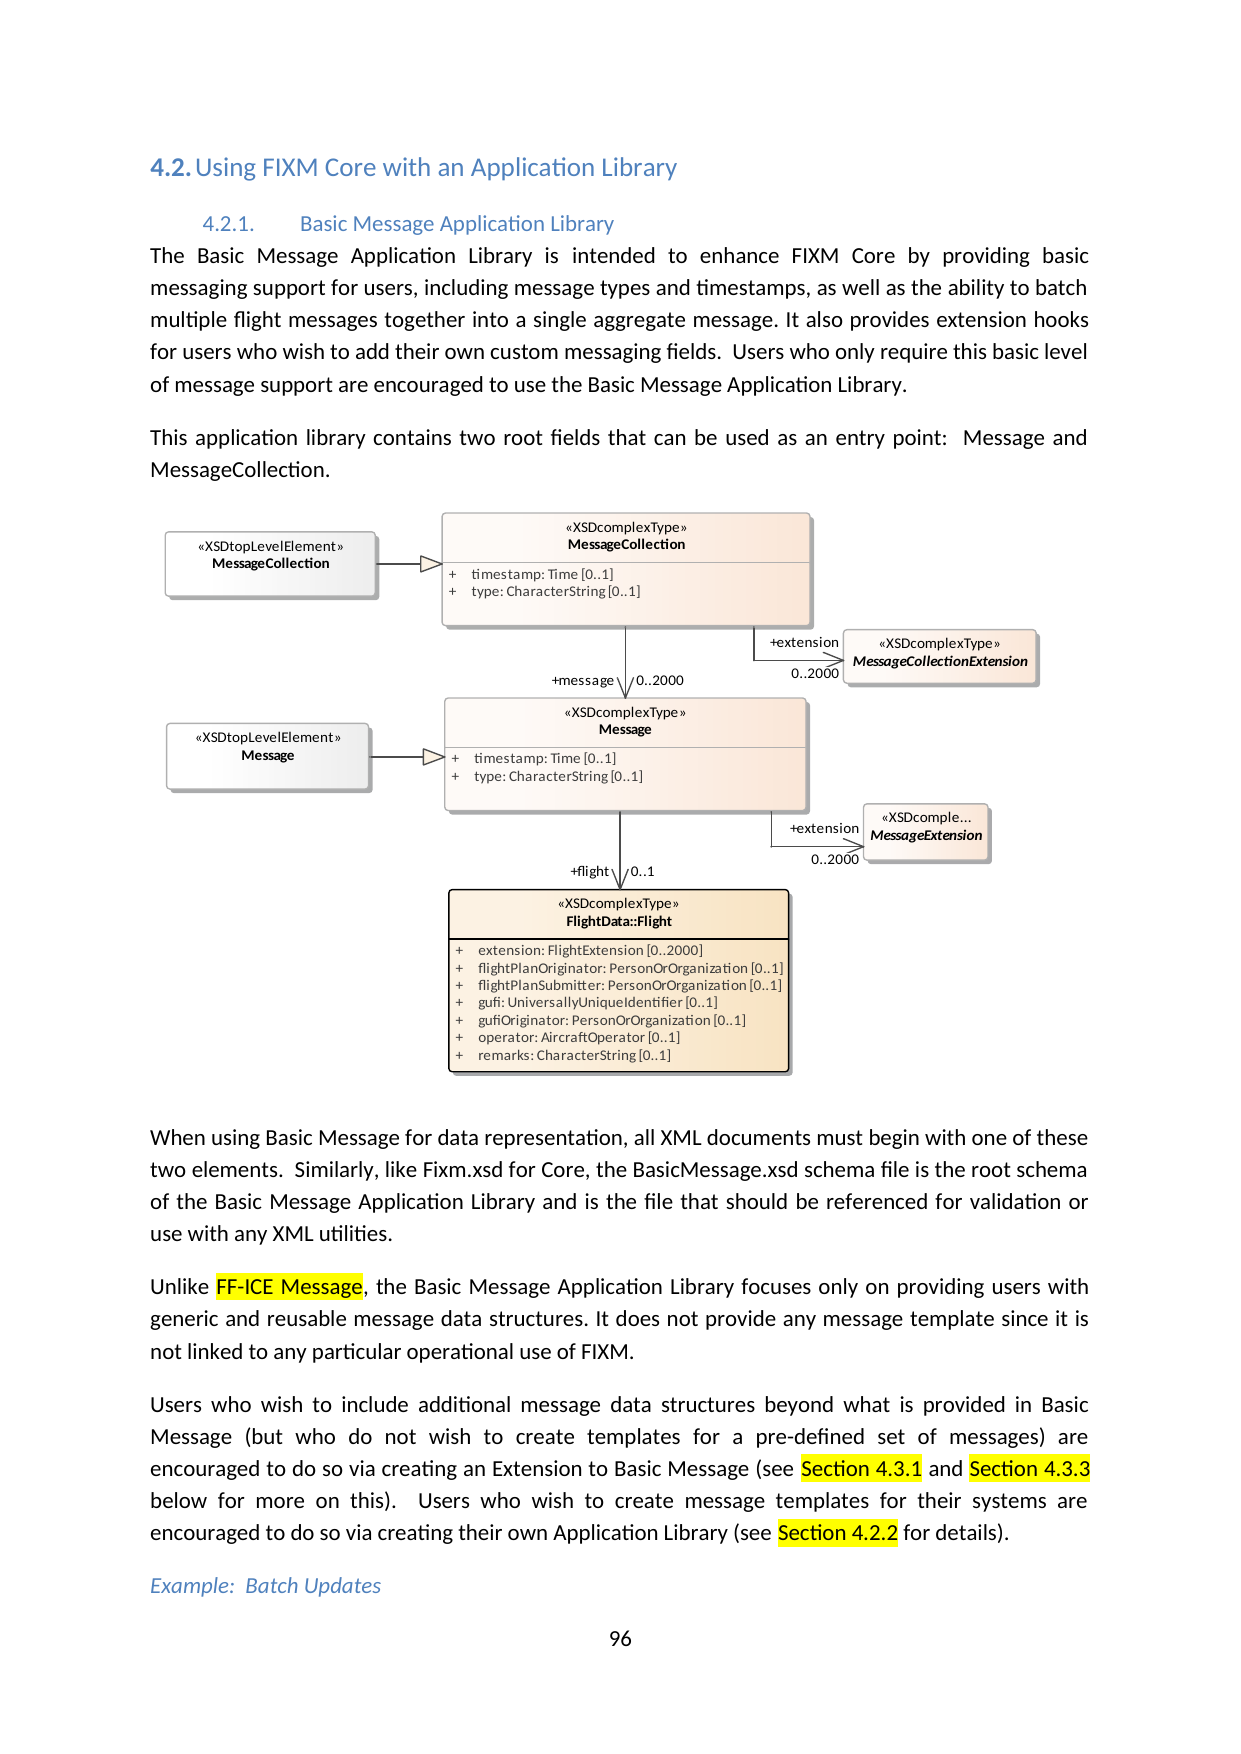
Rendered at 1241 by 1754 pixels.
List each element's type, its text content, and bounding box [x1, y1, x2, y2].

subtitle Using FIXM Core with an Application Library [150, 150, 1090, 183]
text When using Basic Message for data representation, all XML documents must begin with one of these two elements. Similarly, like Fixm.xsd for Core, the BasicMessage.xsd schema file is the root schema of the Basic Message Application Library and is the file that should be referenced for validation or use with any XML utilities. [150, 1123, 1090, 1247]
text This application library contains two root fields that can be used as an entry point: Message and MessageCollection. [150, 423, 1090, 483]
text Example: Batch Updates [150, 1572, 1090, 1599]
text Users who wish to include additional message data structures beyond what is provided in Basic Message (but who do not wish to create templates for a pre-defined set of messages) are encouraged to do so via creating an Extension to Basic Message (see Section 4.3.1 and Section 4.3.3 below for more on this). Users who wish to create message templates for their systems are encouraged to do so via creating their own Application Library (see Section 4.2.2 for details). [150, 1390, 1090, 1547]
text The Basic Message Application Library is intended to enhance FIXM Core by providing basic messaging support for users, including message types and timestamps, as well as the ability to batch multiple flight messages together into a single aggregate message. It also provides extension hooks for users who wish to add their own custom messaging fields. Users who only require this basic level of message support are encouraged to use the Basic Message Application Library. [150, 241, 1090, 398]
text Unlike FF-ICE Message, the Basic Message Application Library focuses only on providing users with generic and reusable message data structures. It does not provide any message template since it is not linked to any particular operational use of FIXM. [150, 1272, 1090, 1365]
subtitle Basic Message Application Library [202, 209, 1090, 237]
